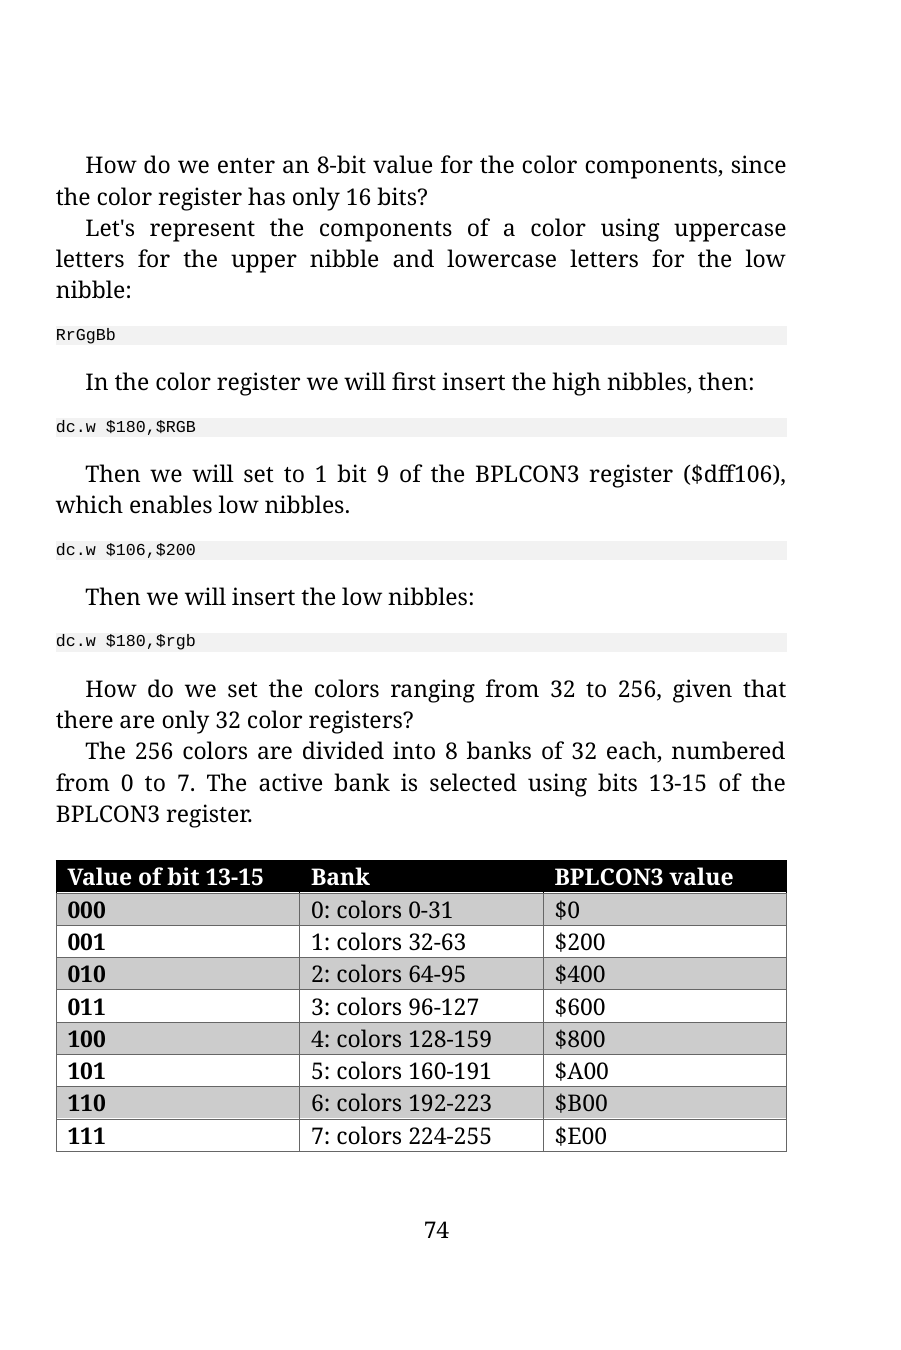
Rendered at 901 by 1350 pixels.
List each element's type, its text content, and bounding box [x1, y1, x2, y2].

text Then we will set to 1 bit 9 of the BPLCON3 register ($dff106), which enables low nibbles. [56, 458, 787, 520]
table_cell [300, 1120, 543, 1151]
text dc.w $180,$RGB [56, 418, 787, 437]
text RrGgBb [56, 326, 787, 345]
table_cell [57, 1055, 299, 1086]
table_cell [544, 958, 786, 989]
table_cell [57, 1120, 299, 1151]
text Then we will insert the low nibbles: [56, 581, 787, 612]
text Let's represent the components of a color using uppercase letters for the upper nibble and lowercase letters for the low nibble: [56, 212, 787, 306]
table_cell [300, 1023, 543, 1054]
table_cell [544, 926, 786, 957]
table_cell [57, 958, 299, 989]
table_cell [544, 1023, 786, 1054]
text The 256 colors are divided into 8 banks of 32 each, numbered from 0 to 7. The active bank is selected using bits 13-15 of the BPLCON3 register. [56, 735, 787, 829]
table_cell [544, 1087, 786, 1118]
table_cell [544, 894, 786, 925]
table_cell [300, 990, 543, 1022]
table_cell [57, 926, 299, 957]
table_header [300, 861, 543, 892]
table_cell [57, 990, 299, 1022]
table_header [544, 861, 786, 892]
text dc.w $106,$200 [56, 541, 787, 560]
text How do we set the colors ranging from 32 to 256, given that there are only 32 color registers? [56, 673, 787, 735]
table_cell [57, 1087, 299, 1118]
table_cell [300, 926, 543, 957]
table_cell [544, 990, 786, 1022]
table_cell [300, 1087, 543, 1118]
text In the color register we will first insert the high nibbles, then: [56, 366, 787, 397]
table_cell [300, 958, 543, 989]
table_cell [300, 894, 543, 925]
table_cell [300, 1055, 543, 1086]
text How do we enter an 8-bit value for the color components, since the color register has only 16 bits? [56, 149, 787, 212]
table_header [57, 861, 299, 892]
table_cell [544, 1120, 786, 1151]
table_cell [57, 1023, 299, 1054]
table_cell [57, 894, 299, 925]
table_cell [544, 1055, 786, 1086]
text dc.w $180,$rgb [56, 633, 787, 652]
